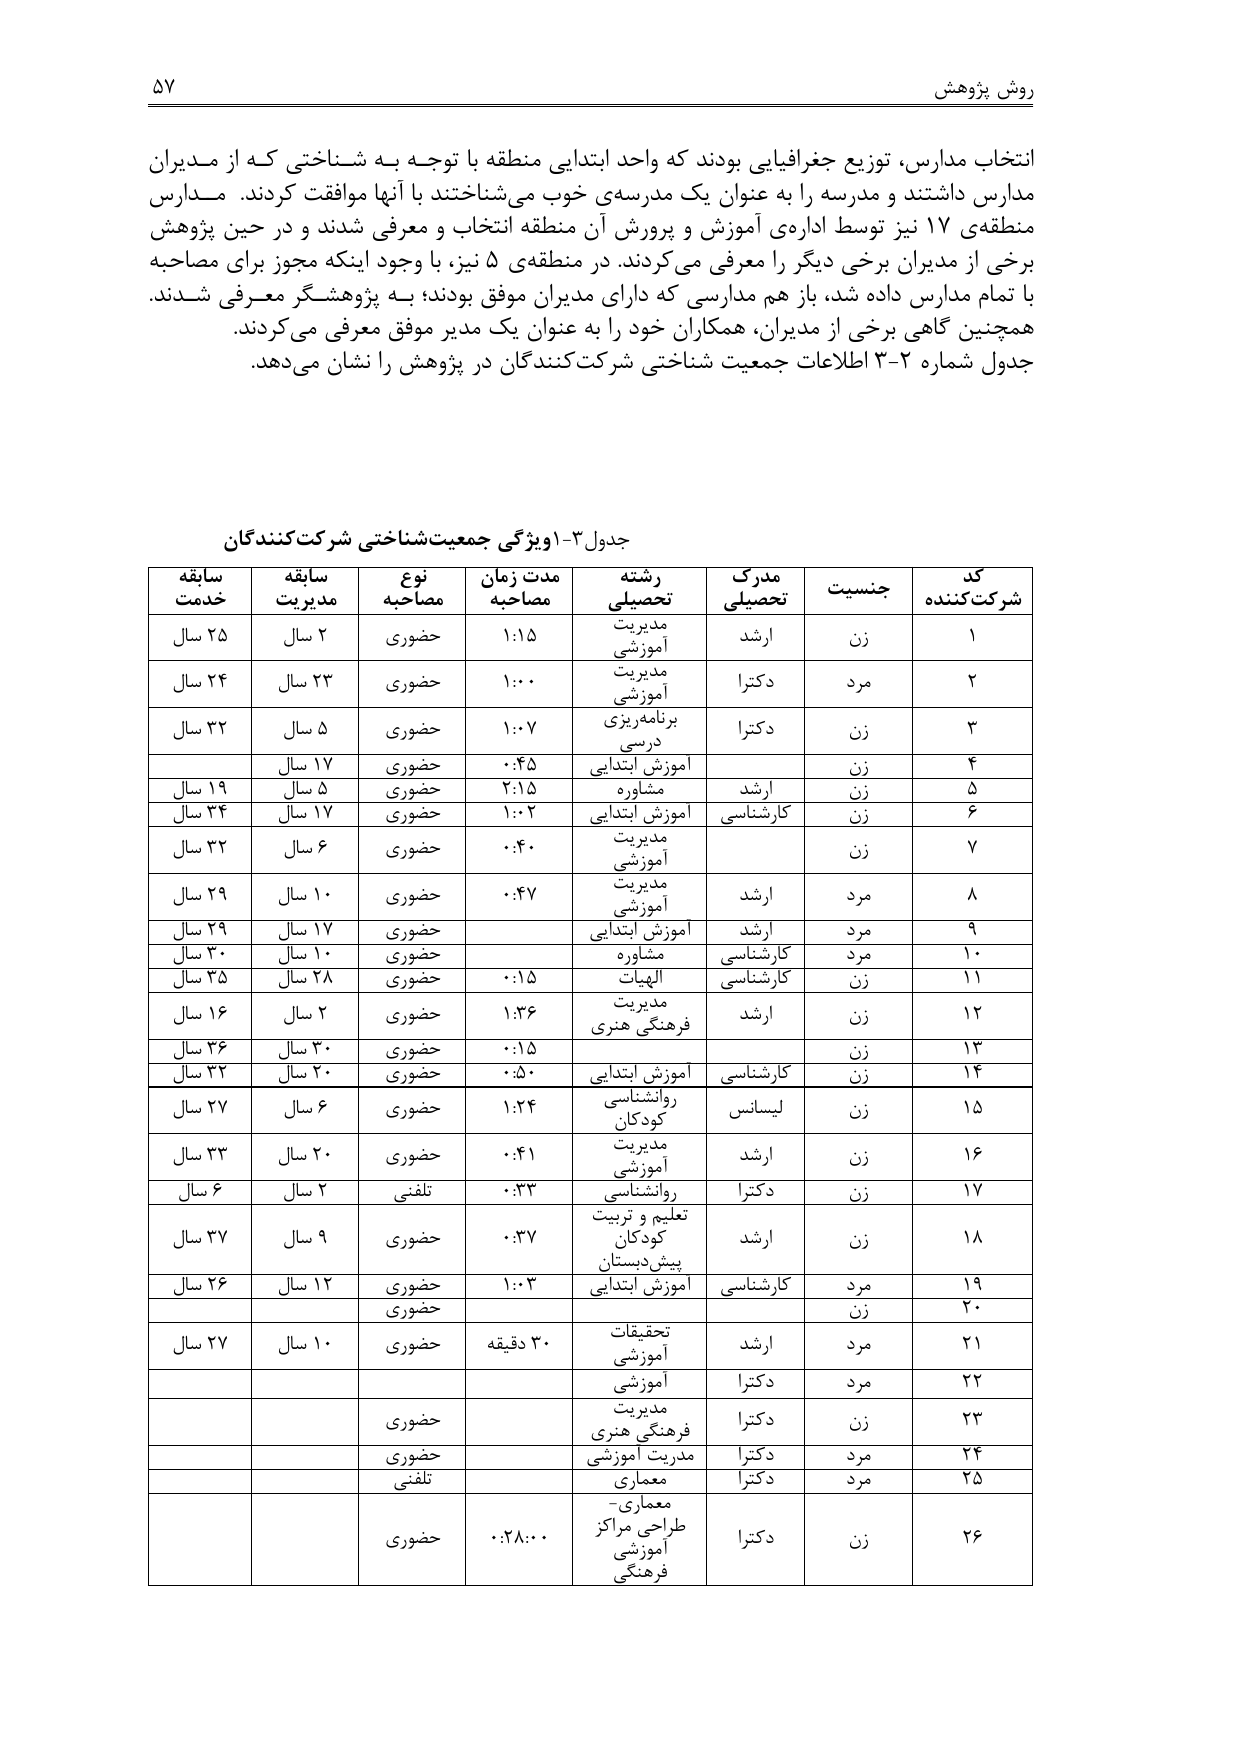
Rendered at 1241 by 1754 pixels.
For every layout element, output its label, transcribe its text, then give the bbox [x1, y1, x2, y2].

table_cell زن [805, 1181, 912, 1204]
table_cell 14 [913, 1064, 1032, 1086]
table_cell 1:00 [466, 661, 572, 707]
table_cell مدریت آموزشی [573, 1446, 706, 1469]
table_cell 23 سال [252, 661, 358, 707]
table_cell [573, 1040, 706, 1062]
table_cell 6 سال [252, 827, 358, 873]
table_cell 5 سال [252, 708, 358, 754]
table_cell 0:37 [466, 1205, 572, 1274]
table_cell ارشد [707, 615, 804, 660]
table_cell 26 سال [149, 1275, 251, 1298]
table_cell زن [805, 1088, 912, 1133]
table_cell 2 سال [252, 1181, 358, 1204]
table_cell ارشد [707, 921, 804, 944]
table_cell [149, 1370, 251, 1398]
table_cell [466, 1470, 572, 1493]
table_cell 30 سال [252, 1040, 358, 1062]
table_cell 5 [913, 779, 1032, 802]
table_cell حضوری [359, 1275, 465, 1298]
table_cell [149, 1399, 251, 1445]
table_cell زن [805, 779, 912, 802]
table_cell [707, 1299, 804, 1322]
table_cell [359, 1370, 465, 1398]
table_cell 20 [913, 1299, 1032, 1322]
table_header مدت زمان مصاحبه [466, 568, 572, 613]
table_cell 0:15 [466, 969, 572, 992]
table_cell 27 سال [149, 1323, 251, 1369]
table_cell 1 [913, 615, 1032, 660]
table_cell زن [805, 1399, 912, 1445]
table_cell 10 سال [252, 874, 358, 920]
table_cell [149, 1470, 251, 1493]
table_cell حضوری [359, 1064, 465, 1086]
table_cell دکترا [707, 1446, 804, 1469]
table_cell 3 [913, 708, 1032, 754]
table_cell زن [805, 803, 912, 826]
table_cell زن [805, 1205, 912, 1274]
table_cell [707, 755, 804, 778]
table_cell ارشد [707, 1323, 804, 1369]
table_cell 4 [913, 755, 1032, 778]
table_cell روانشناسی کودکان [573, 1088, 706, 1133]
table_cell دکترا [707, 1181, 804, 1204]
table_cell 0:40 [466, 827, 572, 873]
table_cell 24 [913, 1446, 1032, 1469]
table_header سابقه مدیریت [252, 568, 358, 613]
table_cell زن [805, 615, 912, 660]
table_cell 18 [913, 1205, 1032, 1274]
table_header رشته تحصیلی [573, 568, 706, 613]
table_cell مرد [805, 1370, 912, 1398]
table_cell [466, 1446, 572, 1469]
table_cell مدیریت فرهنگی هنری [573, 993, 706, 1038]
table_cell کارشناسی [707, 969, 804, 992]
table_cell کارشناسی [707, 1064, 804, 1086]
table_cell حضوری [359, 993, 465, 1038]
table_cell 8 [913, 874, 1032, 920]
table_cell حضوری [359, 1205, 465, 1274]
table_cell 6 سال [149, 1181, 251, 1204]
table_cell زن [805, 993, 912, 1038]
table_cell 20 سال [252, 1134, 358, 1180]
table_cell 35 سال [149, 969, 251, 992]
table_cell ارشد [707, 779, 804, 802]
table_cell 12 سال [252, 1275, 358, 1298]
table_cell 1:24 [466, 1088, 572, 1133]
table_cell تعلیم و تربیت کودکان پیش‌دبستان [573, 1205, 706, 1274]
table_cell تلفنی [359, 1181, 465, 1204]
table_header مدرک تحصیلی [707, 568, 804, 613]
table_cell 25 سال [149, 615, 251, 660]
table_cell زن [805, 827, 912, 873]
table_cell آموزش ابتدایی [573, 803, 706, 826]
table_cell حضوری [359, 1299, 465, 1322]
table_cell 33 سال [149, 1134, 251, 1180]
table_cell مرد [805, 945, 912, 968]
table_cell 32 سال [149, 708, 251, 754]
table_cell آموزش ابتدایی [573, 921, 706, 944]
table_cell 9 [913, 921, 1032, 944]
table_cell 23 [913, 1399, 1032, 1445]
table_cell 1:02 [466, 803, 572, 826]
table_cell مدیریت آموزشی [573, 874, 706, 920]
table_cell دکترا [707, 1370, 804, 1398]
table_cell 1:03 [466, 1275, 572, 1298]
table_cell مشاوره [573, 945, 706, 968]
table_cell دکترا [707, 1399, 804, 1445]
table_cell 2 [913, 661, 1032, 707]
table_cell 0:33 [466, 1181, 572, 1204]
table_cell 19 سال [149, 779, 251, 802]
table_cell [466, 1370, 572, 1398]
table_cell 7 [913, 827, 1032, 873]
table_cell 28 سال [252, 969, 358, 992]
table_cell معماری- طراحی مراکز آموزشی فرهنگی [573, 1494, 706, 1585]
table_cell حضوری [359, 921, 465, 944]
table_cell برنامه‌ریزی درسی [573, 708, 706, 754]
table_cell 22 [913, 1370, 1032, 1398]
table_cell حضوری [359, 708, 465, 754]
table_cell کارشناسی [707, 803, 804, 826]
table_cell 29 سال [149, 921, 251, 944]
table_cell 21 [913, 1323, 1032, 1369]
table_cell زن [805, 969, 912, 992]
table_cell [466, 945, 572, 968]
table_cell ارشد [707, 1205, 804, 1274]
table_cell 17 سال [252, 755, 358, 778]
table_cell [149, 1299, 251, 1322]
table_cell 17 سال [252, 803, 358, 826]
table_cell حضوری [359, 827, 465, 873]
table_cell مرد [805, 1470, 912, 1493]
table_cell 17 سال [252, 921, 358, 944]
table_cell 0:45 [466, 755, 572, 778]
text ویژگی جمعیت‌شناختی شرکت‌کنندگان [148, 529, 667, 554]
table_cell حضوری [359, 755, 465, 778]
table_cell زن [805, 755, 912, 778]
table_cell 20 سال [252, 1064, 358, 1086]
table_cell آموزش ابتدایی [573, 755, 706, 778]
table_cell [466, 921, 572, 944]
table_cell الهیات [573, 969, 706, 992]
table_cell 1:36 [466, 993, 572, 1038]
table_cell تحقیقات آموزشی [573, 1323, 706, 1369]
table_cell [466, 1299, 572, 1322]
table_cell 12 [913, 993, 1032, 1038]
table_cell کارشناسی [707, 1275, 804, 1298]
table_cell [466, 1399, 572, 1445]
table_cell [149, 755, 251, 778]
table_cell 24 سال [149, 661, 251, 707]
table_cell حضوری [359, 1494, 465, 1585]
table_cell مرد [805, 1323, 912, 1369]
table_cell مدیریت آموزشی [573, 827, 706, 873]
table_header جنسیت [805, 568, 912, 613]
table_cell حضوری [359, 1399, 465, 1445]
table_cell 15 [913, 1088, 1032, 1133]
table_cell آموزشی [573, 1370, 706, 1398]
table_cell 32 سال [149, 827, 251, 873]
table_header سابقه خدمت [149, 568, 251, 613]
table_cell [252, 1470, 358, 1493]
table_cell 0:50 [466, 1064, 572, 1086]
table_cell 17 [913, 1181, 1032, 1204]
table_cell مدیریت آموزشی [573, 661, 706, 707]
table_cell 2 سال [252, 615, 358, 660]
table_cell حضوری [359, 1088, 465, 1133]
table_cell زن [805, 1494, 912, 1585]
table_cell 6 سال [252, 1088, 358, 1133]
table_cell حضوری [359, 779, 465, 802]
table_cell 0:15 [466, 1040, 572, 1062]
table_cell زن [805, 1299, 912, 1322]
table_cell دکترا [707, 661, 804, 707]
table_cell 19 [913, 1275, 1032, 1298]
table_cell دکترا [707, 708, 804, 754]
table_cell حضوری [359, 1446, 465, 1469]
table_cell 10 سال [252, 1323, 358, 1369]
table_cell 6 [913, 803, 1032, 826]
table_cell [252, 1494, 358, 1585]
table_cell زن [805, 1040, 912, 1062]
table_cell مرد [805, 1275, 912, 1298]
table_cell 11 [913, 969, 1032, 992]
table_cell 0:47 [466, 874, 572, 920]
table_cell کارشناسی [707, 945, 804, 968]
table_cell 2 سال [252, 993, 358, 1038]
table_cell حضوری [359, 661, 465, 707]
table_cell مرد [805, 661, 912, 707]
table_header کد شرکت‌کننده [913, 568, 1032, 613]
table_cell زن [805, 1134, 912, 1180]
table_cell [252, 1399, 358, 1445]
table_cell 0:28:00 [466, 1494, 572, 1585]
text جدول شماره 2-3 اطلاعات جمعیت شناختی شرکت‌کنندگان در پژوهش را نشان می‌دهد. [148, 349, 1033, 378]
table_cell دکترا [707, 1470, 804, 1493]
table_cell [252, 1370, 358, 1398]
table_cell ارشد [707, 993, 804, 1038]
table_cell [252, 1446, 358, 1469]
table_cell مرد [805, 874, 912, 920]
table_cell روانشناسی [573, 1181, 706, 1204]
table_cell [149, 1494, 251, 1585]
table_cell [707, 827, 804, 873]
table_cell 32 سال [149, 1064, 251, 1086]
table_cell مشاوره [573, 779, 706, 802]
table_cell 10 سال [252, 945, 358, 968]
table_cell 16 سال [149, 993, 251, 1038]
table_cell زن [805, 1064, 912, 1086]
table_cell حضوری [359, 1134, 465, 1180]
table_cell [252, 1299, 358, 1322]
table_cell آموزش ابتدایی [573, 1064, 706, 1086]
table_cell 13 [913, 1040, 1032, 1062]
table_cell 10 [913, 945, 1032, 968]
table_cell حضوری [359, 874, 465, 920]
table_cell حضوری [359, 969, 465, 992]
table_cell حضوری [359, 803, 465, 826]
table_cell [149, 1446, 251, 1469]
table_cell حضوری [359, 945, 465, 968]
table_cell 26 [913, 1494, 1032, 1585]
table_cell 36 سال [149, 1040, 251, 1062]
table_cell 0:41 [466, 1134, 572, 1180]
table_cell [573, 1299, 706, 1322]
table_cell 27 سال [149, 1088, 251, 1133]
table_header نوع مصاحبه [359, 568, 465, 613]
table_cell مدیریت آموزشی [573, 1134, 706, 1180]
table_cell مدیریت فرهنگی هنری [573, 1399, 706, 1445]
table_cell حضوری [359, 1323, 465, 1369]
table_cell 30 دقیقه [466, 1323, 572, 1369]
table_cell آموزش ابتدایی [573, 1275, 706, 1298]
table_cell لیسانس [707, 1088, 804, 1133]
table_cell زن [805, 708, 912, 754]
table_cell 1:15 [466, 615, 572, 660]
table_cell 34 سال [149, 803, 251, 826]
table_cell حضوری [359, 1040, 465, 1062]
table_cell مدیریت آموزشی [573, 615, 706, 660]
table_cell ارشد [707, 1134, 804, 1180]
table_cell 37 سال [149, 1205, 251, 1274]
table_cell دکترا [707, 1494, 804, 1585]
table_cell تلفنی [359, 1470, 465, 1493]
table_cell [707, 1040, 804, 1062]
table_cell 30 سال [149, 945, 251, 968]
table_cell 2:15 [466, 779, 572, 802]
table_cell 5 سال [252, 779, 358, 802]
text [148, 148, 1033, 344]
table_cell 16 [913, 1134, 1032, 1180]
table_cell 1:07 [466, 708, 572, 754]
table_cell مرد [805, 1446, 912, 1469]
table_cell مرد [805, 921, 912, 944]
table_cell 29 سال [149, 874, 251, 920]
table_cell 9 سال [252, 1205, 358, 1274]
table_cell حضوری [359, 615, 465, 660]
table_cell ارشد [707, 874, 804, 920]
table_cell معماری [573, 1470, 706, 1493]
table_cell 25 [913, 1470, 1032, 1493]
